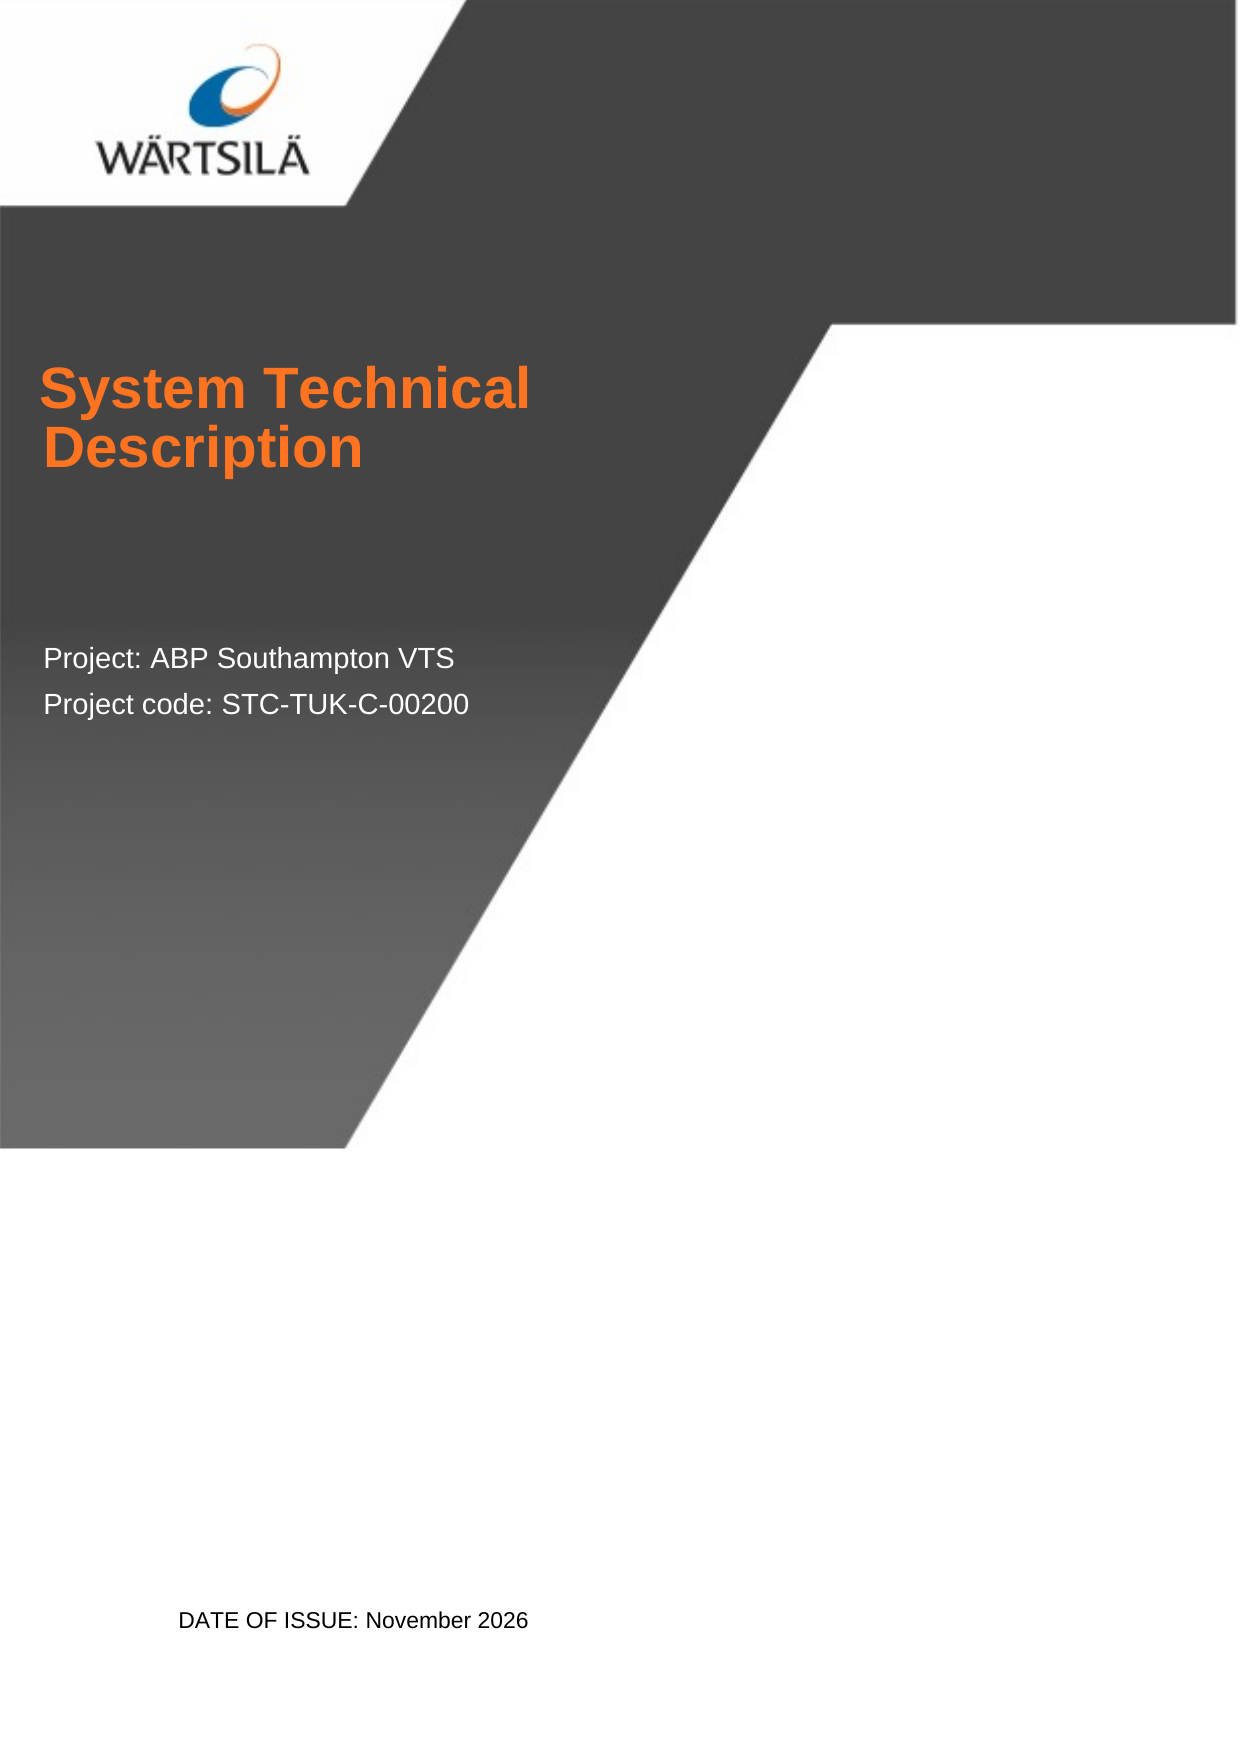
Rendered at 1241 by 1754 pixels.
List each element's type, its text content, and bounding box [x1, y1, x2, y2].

subtitle Project: ABP Southampton VTS [43, 642, 1152, 675]
title System Technical Description [39, 361, 723, 479]
subtitle Project code: STC-TUK-C-00200 [43, 688, 561, 721]
